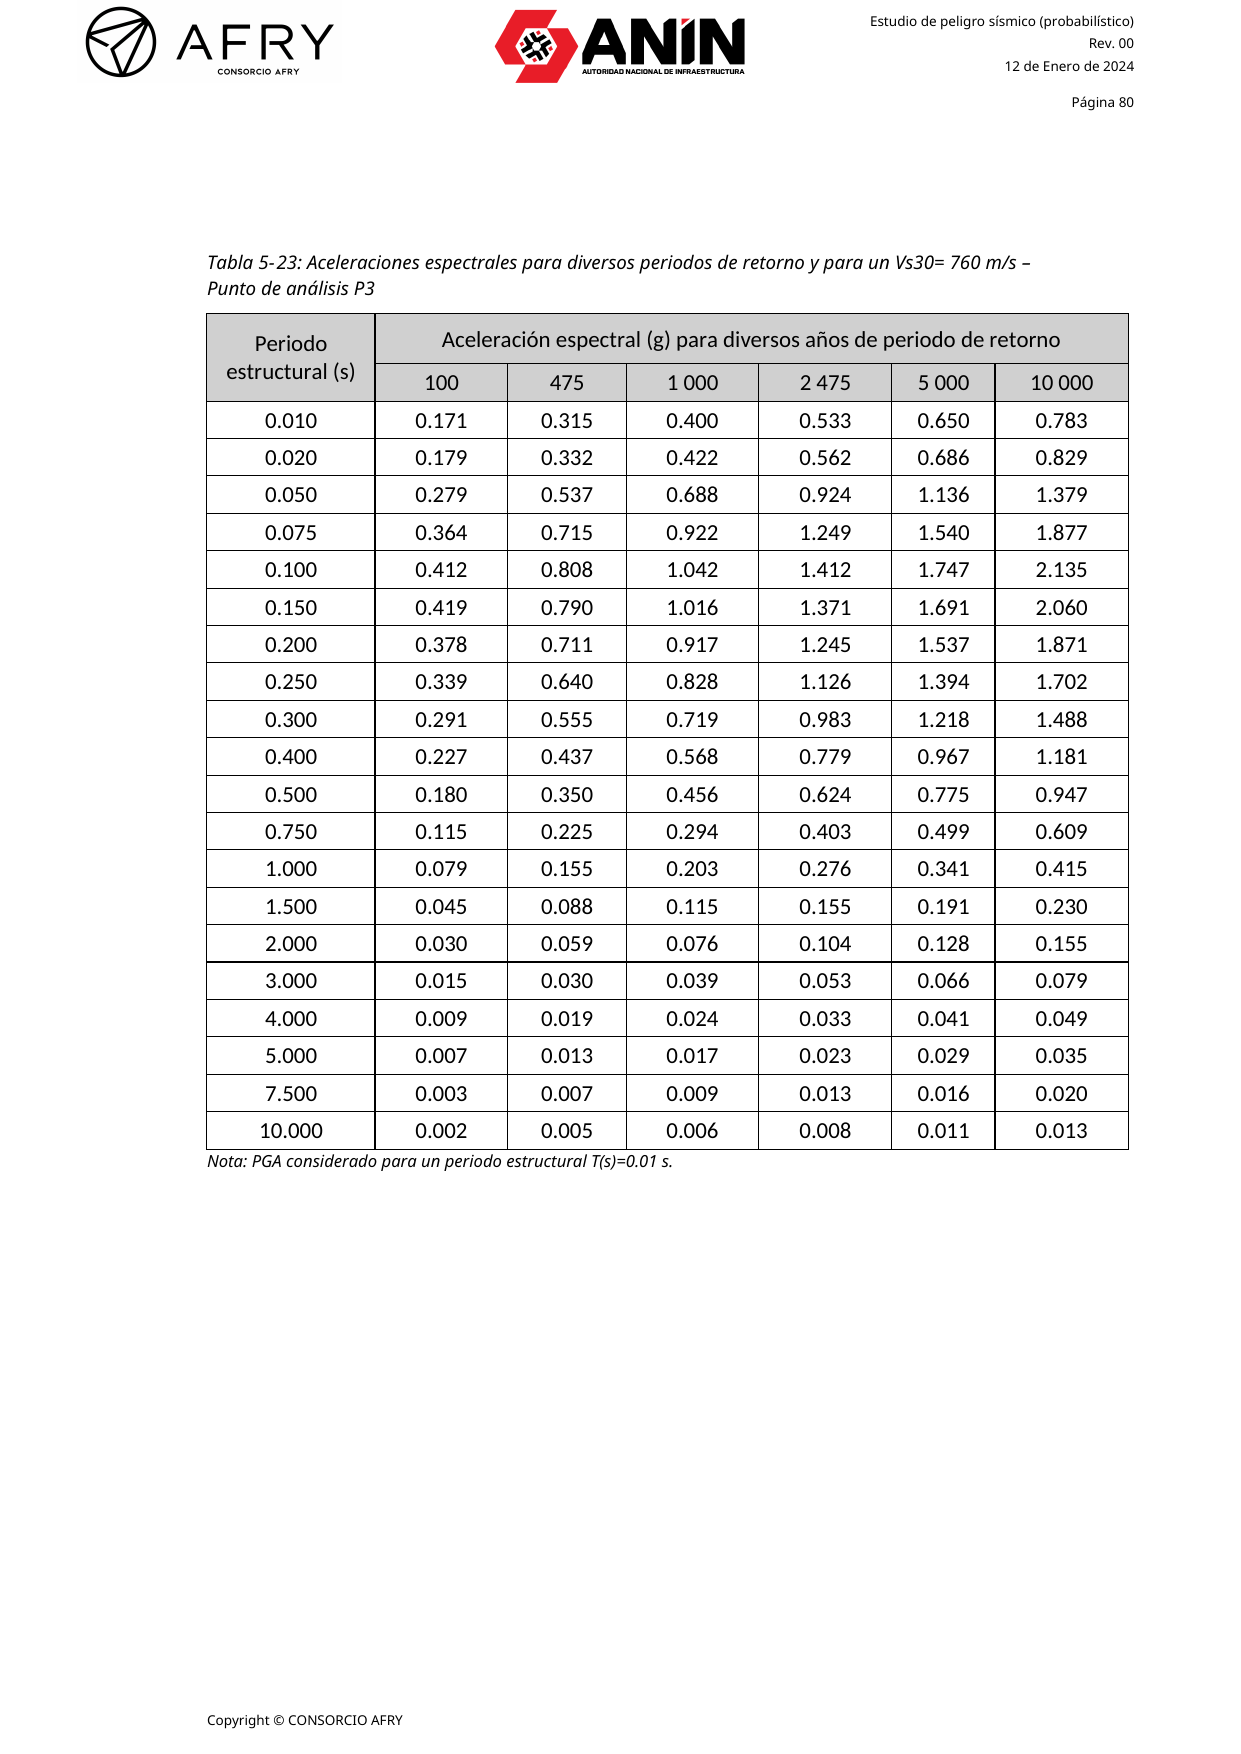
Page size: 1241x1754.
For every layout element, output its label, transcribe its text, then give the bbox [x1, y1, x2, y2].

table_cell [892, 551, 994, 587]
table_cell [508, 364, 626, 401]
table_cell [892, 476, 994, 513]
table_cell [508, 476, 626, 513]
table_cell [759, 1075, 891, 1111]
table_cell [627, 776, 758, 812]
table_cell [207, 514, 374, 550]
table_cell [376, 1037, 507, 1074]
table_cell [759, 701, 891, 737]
picture [493, 7, 747, 85]
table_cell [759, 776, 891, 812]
text Nota: PGA considerado para un periodo estructural T(s)=0.01 s. [207, 1150, 1033, 1172]
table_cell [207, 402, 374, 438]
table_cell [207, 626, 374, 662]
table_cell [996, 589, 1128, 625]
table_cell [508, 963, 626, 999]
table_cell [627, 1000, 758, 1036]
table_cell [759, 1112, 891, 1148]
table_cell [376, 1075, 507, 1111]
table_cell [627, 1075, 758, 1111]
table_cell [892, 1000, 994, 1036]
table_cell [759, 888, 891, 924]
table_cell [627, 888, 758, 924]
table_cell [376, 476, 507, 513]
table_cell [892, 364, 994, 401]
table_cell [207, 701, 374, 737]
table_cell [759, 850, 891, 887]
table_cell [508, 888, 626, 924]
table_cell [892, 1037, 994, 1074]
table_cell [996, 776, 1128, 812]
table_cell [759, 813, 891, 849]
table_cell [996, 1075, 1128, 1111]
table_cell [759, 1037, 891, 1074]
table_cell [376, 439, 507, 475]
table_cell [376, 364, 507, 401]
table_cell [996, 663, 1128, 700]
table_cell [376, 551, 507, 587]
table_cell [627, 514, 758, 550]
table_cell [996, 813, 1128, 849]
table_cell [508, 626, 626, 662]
picture [76, 0, 343, 83]
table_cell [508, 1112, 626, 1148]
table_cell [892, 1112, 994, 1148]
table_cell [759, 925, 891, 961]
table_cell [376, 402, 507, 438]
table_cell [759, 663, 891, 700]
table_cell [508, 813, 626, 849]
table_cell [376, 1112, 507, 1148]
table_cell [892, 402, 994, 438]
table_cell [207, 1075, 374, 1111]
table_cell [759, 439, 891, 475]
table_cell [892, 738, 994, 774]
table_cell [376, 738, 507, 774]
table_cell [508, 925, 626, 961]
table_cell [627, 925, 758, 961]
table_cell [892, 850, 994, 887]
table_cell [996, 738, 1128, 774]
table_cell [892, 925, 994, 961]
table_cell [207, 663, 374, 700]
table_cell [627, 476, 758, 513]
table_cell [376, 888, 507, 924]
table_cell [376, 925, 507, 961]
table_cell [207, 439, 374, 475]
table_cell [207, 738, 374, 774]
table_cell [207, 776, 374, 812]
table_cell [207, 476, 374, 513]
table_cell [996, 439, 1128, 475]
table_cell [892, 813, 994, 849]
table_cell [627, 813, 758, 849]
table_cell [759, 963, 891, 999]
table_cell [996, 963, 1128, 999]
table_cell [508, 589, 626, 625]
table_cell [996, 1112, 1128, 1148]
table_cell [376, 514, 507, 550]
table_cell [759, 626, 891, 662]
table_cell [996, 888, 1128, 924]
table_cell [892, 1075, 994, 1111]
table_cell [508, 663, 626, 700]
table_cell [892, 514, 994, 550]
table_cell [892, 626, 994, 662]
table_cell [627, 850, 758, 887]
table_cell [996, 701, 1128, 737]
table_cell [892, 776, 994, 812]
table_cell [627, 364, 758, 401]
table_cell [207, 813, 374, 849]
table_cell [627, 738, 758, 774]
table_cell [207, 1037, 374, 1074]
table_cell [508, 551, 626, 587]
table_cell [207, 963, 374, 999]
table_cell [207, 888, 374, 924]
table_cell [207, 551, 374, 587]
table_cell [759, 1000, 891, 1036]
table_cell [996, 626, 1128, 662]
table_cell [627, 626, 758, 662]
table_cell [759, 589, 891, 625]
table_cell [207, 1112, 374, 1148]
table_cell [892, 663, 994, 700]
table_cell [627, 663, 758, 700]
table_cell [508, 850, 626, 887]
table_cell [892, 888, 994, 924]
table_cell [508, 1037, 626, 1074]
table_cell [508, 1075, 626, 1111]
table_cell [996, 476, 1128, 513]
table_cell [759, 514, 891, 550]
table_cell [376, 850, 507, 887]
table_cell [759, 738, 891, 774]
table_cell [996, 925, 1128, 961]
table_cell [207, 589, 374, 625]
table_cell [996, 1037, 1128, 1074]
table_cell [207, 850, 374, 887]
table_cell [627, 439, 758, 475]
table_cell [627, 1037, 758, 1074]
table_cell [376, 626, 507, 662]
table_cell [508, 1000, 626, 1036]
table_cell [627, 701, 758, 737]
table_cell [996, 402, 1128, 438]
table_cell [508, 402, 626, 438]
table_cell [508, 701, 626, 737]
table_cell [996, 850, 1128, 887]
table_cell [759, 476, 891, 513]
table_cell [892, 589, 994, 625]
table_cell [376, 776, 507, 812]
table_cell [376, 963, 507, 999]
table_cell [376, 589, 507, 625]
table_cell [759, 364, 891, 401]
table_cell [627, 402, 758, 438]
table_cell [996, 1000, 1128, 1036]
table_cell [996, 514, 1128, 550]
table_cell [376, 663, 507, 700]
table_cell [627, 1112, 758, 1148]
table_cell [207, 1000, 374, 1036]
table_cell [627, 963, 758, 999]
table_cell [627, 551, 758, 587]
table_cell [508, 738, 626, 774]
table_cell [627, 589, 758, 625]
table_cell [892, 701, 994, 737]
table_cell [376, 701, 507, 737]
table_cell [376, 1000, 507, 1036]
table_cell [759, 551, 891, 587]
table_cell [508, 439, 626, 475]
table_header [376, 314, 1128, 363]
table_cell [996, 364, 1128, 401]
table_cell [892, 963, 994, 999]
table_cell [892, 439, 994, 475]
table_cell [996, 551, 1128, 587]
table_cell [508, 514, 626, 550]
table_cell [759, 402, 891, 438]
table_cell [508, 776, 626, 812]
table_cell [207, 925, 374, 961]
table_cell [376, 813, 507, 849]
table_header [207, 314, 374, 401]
